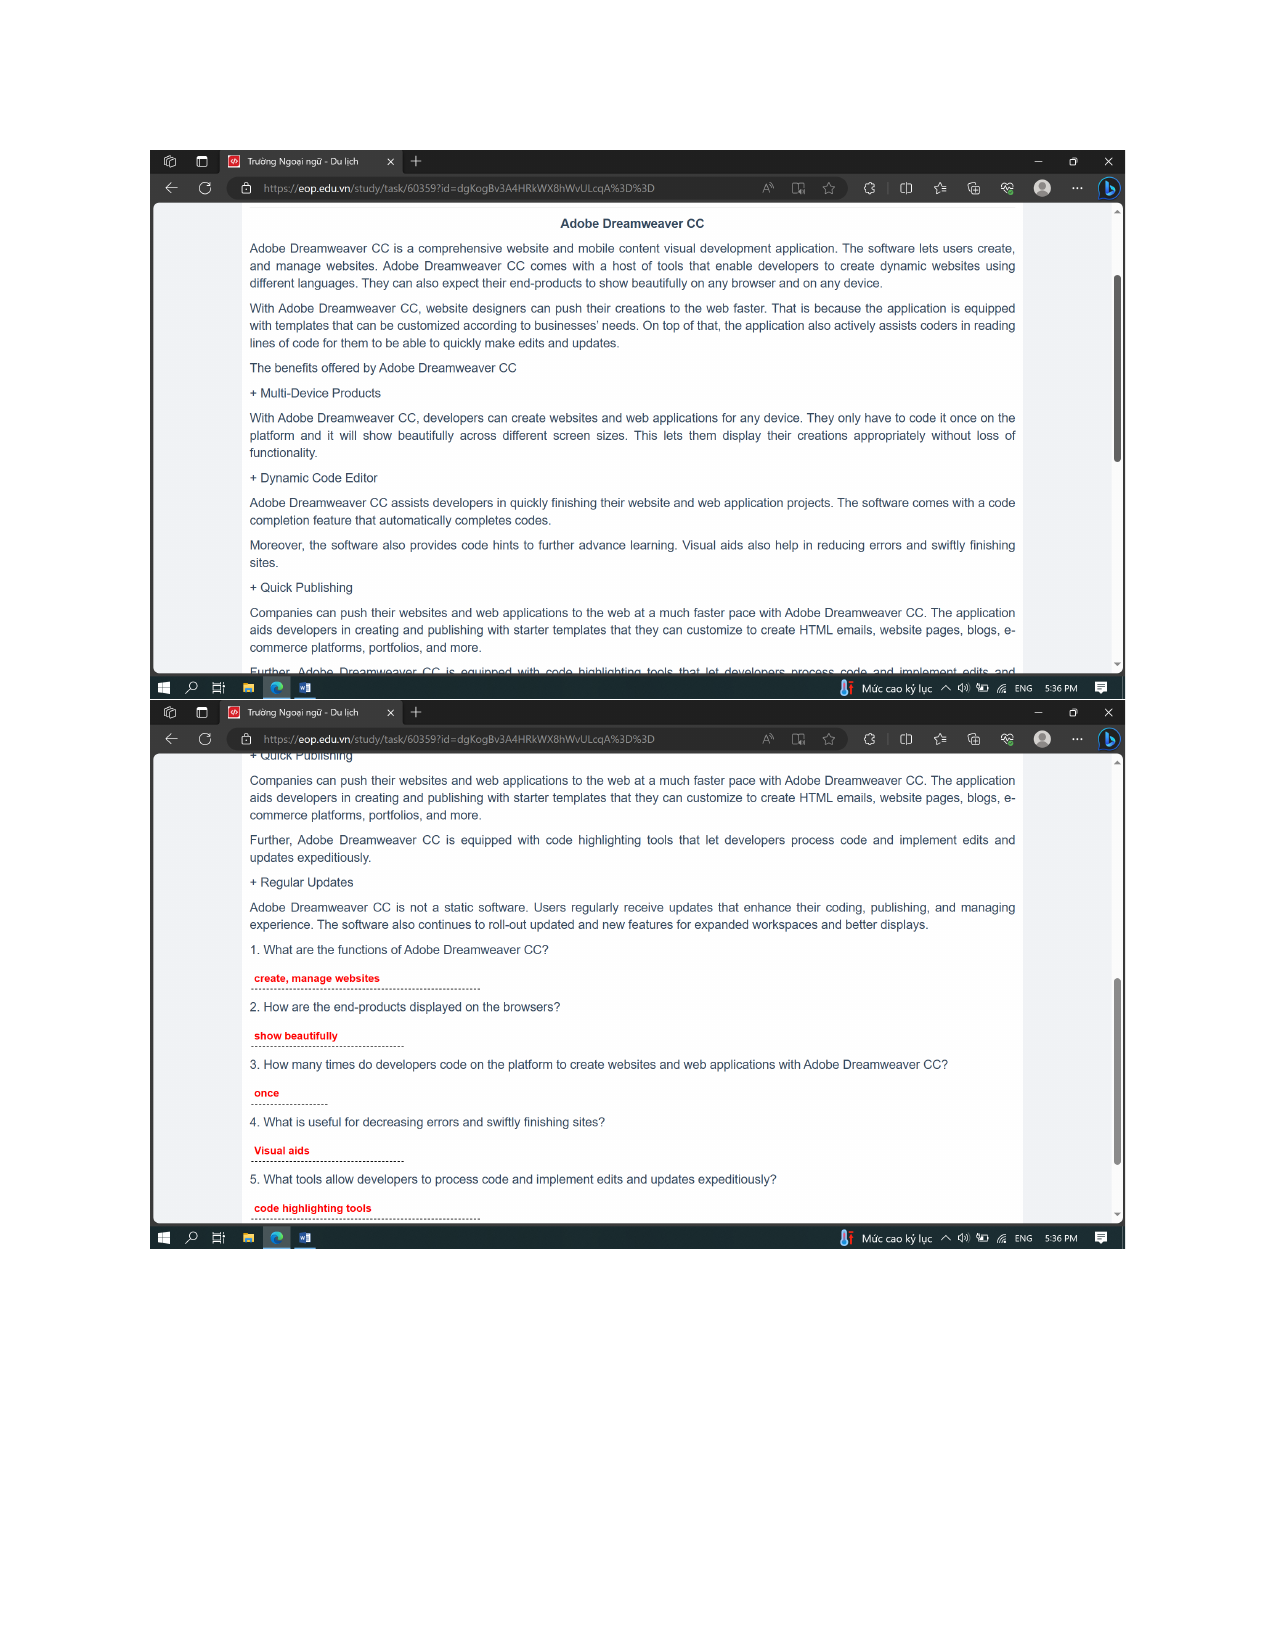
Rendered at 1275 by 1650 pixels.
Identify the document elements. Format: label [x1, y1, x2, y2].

picture [150, 700, 1125, 1249]
picture [150, 150, 1125, 699]
